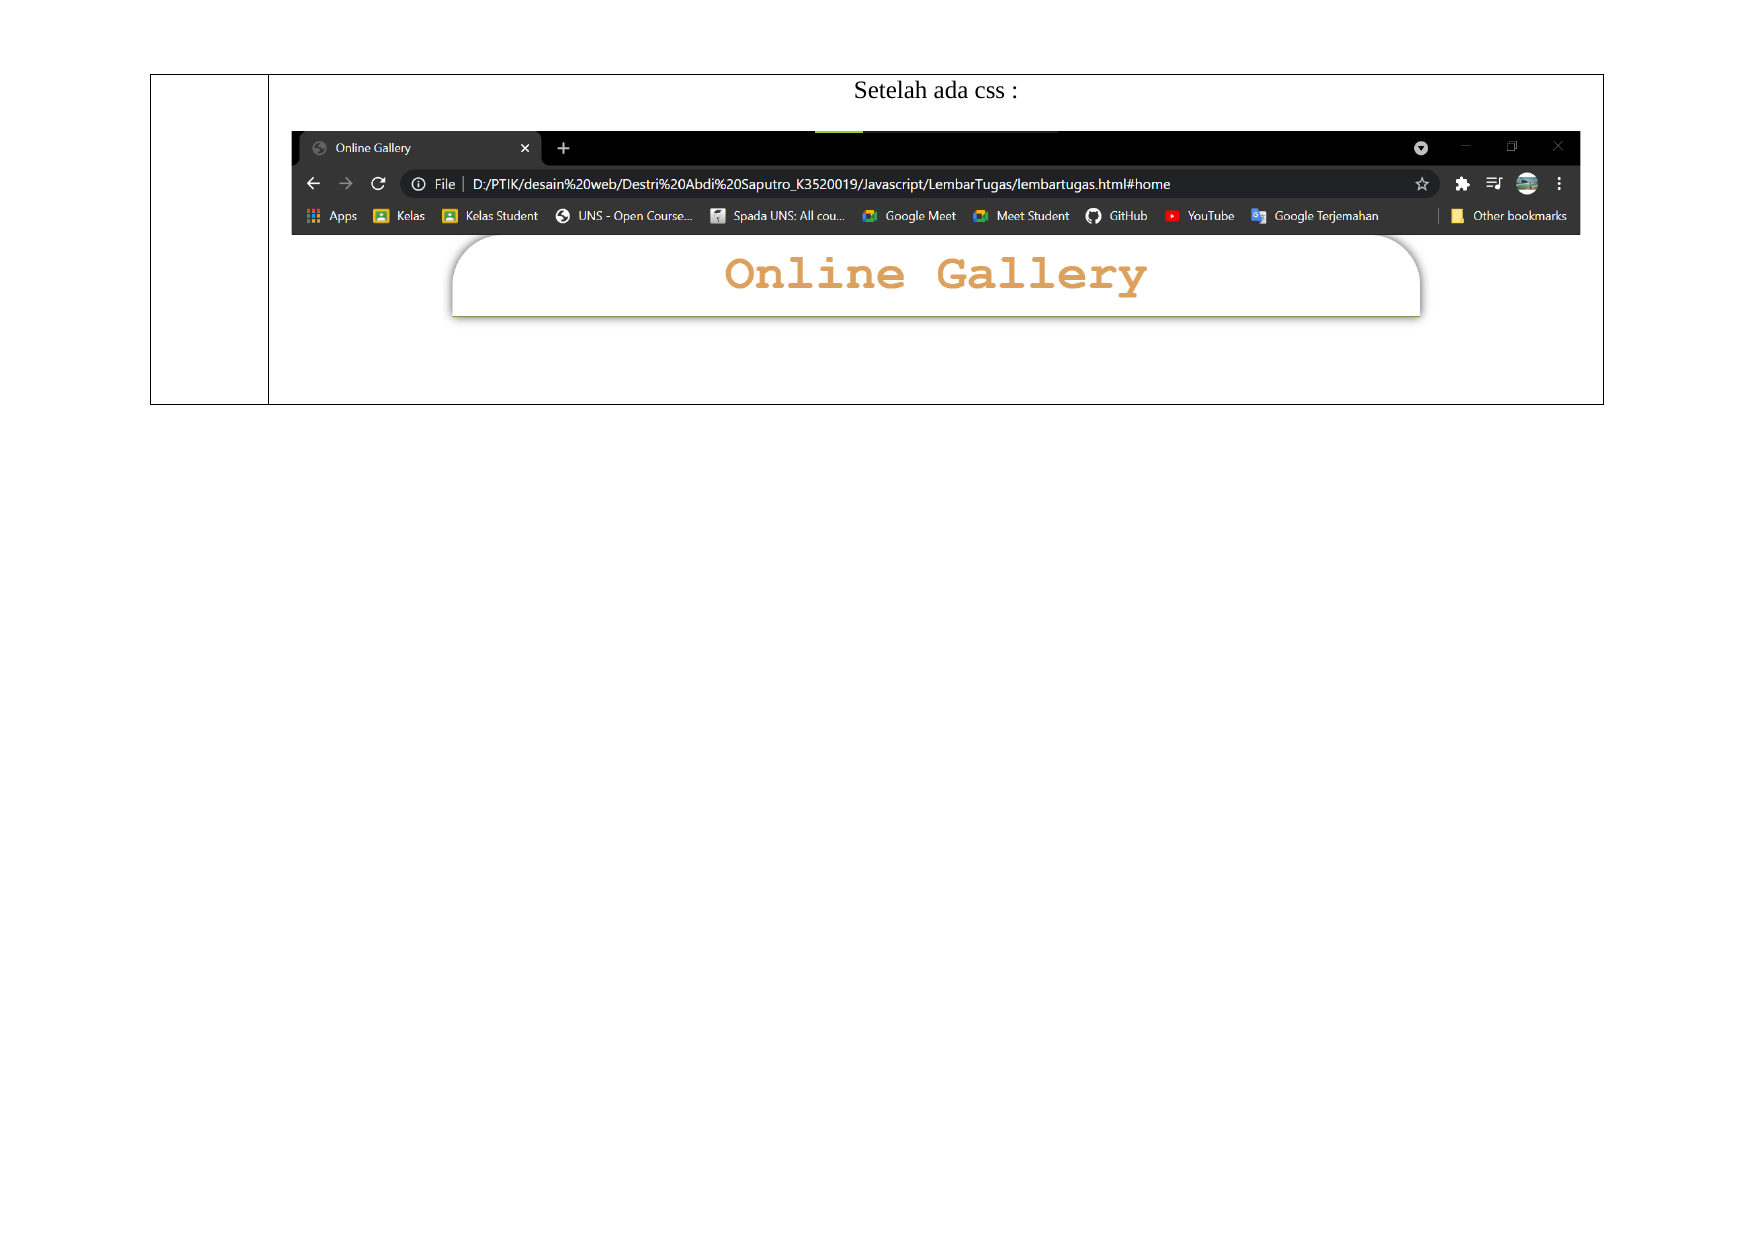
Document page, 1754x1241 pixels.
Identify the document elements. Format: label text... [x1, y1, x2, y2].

table_header 2 [151, 75, 268, 403]
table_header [269, 75, 1603, 403]
picture [291, 131, 1581, 404]
